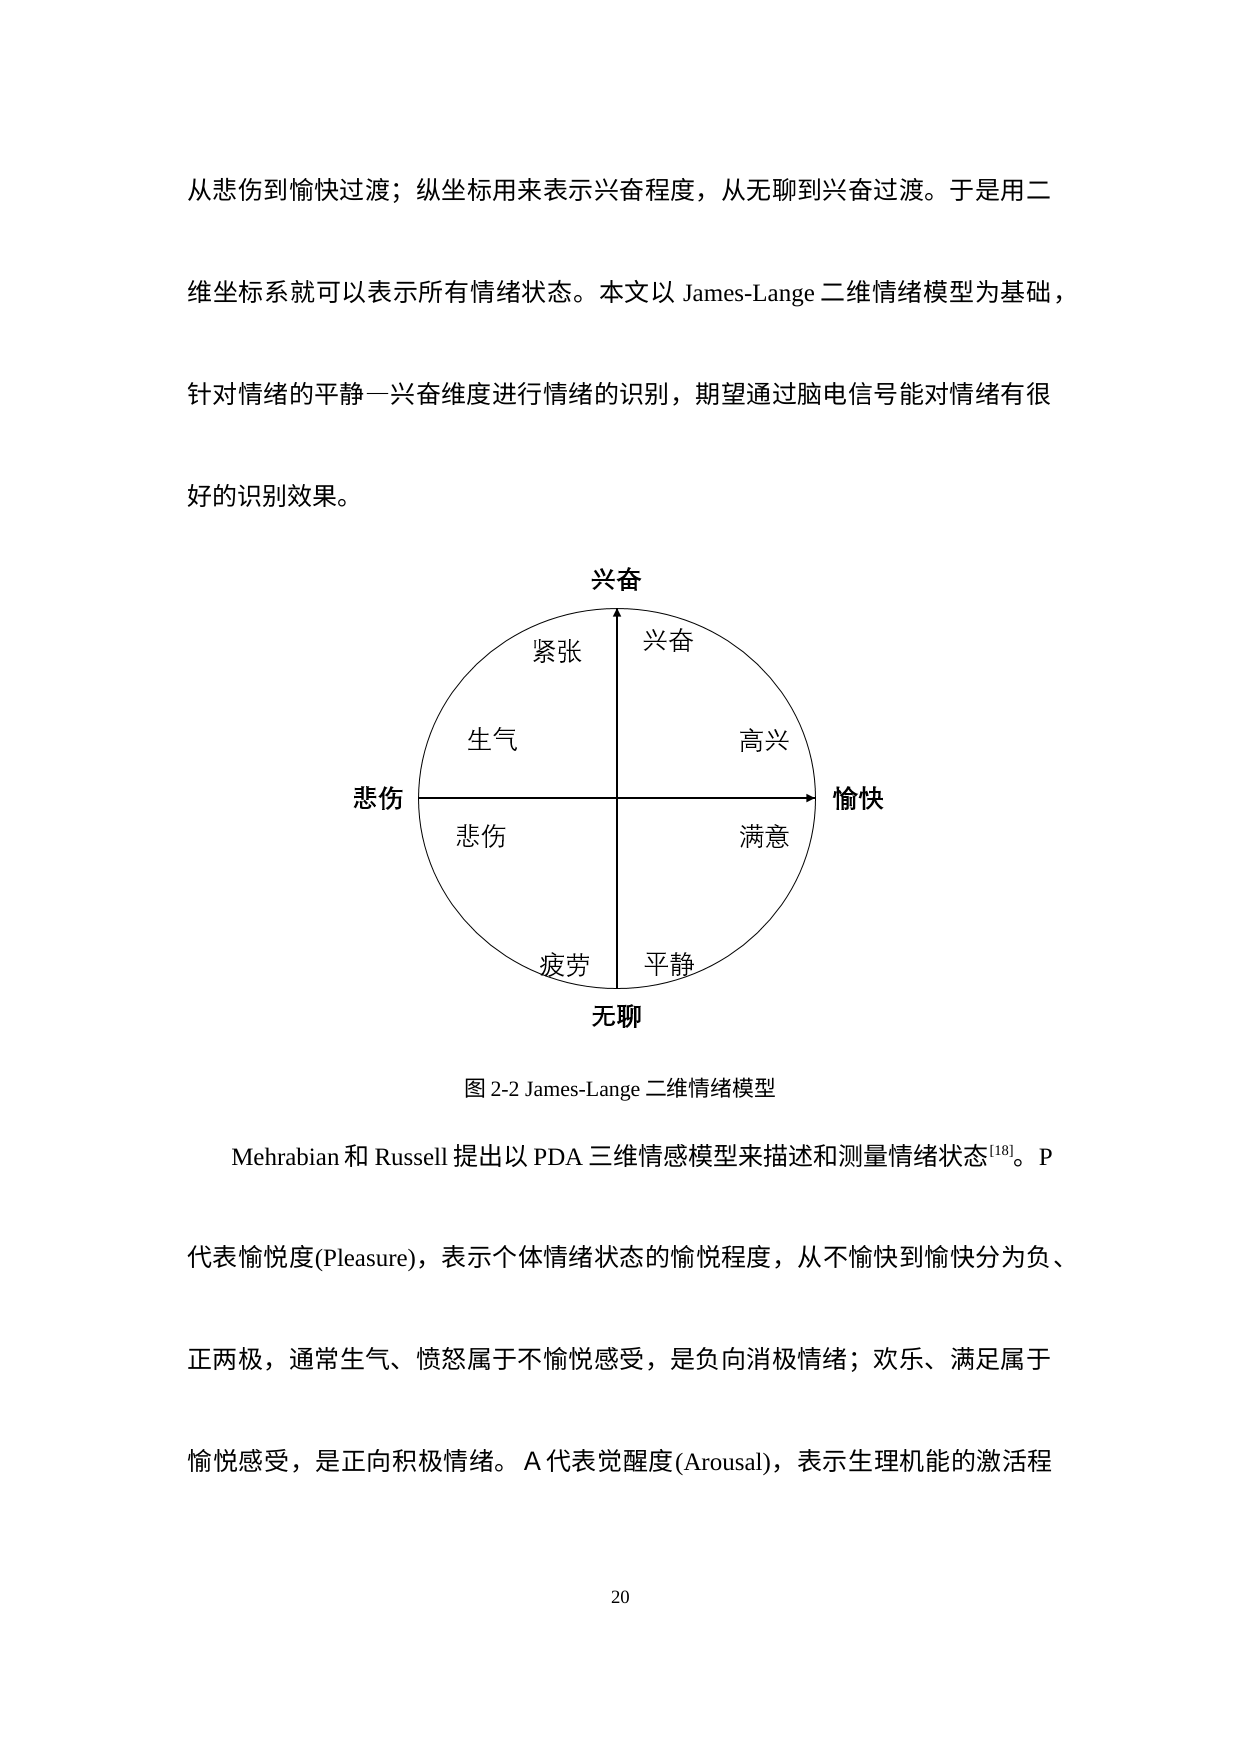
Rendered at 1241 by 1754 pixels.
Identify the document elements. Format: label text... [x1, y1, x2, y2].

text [187, 155, 1053, 528]
text 图2-2 James-Lange二维情绪模型 [187, 1070, 1053, 1104]
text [187, 1120, 1053, 1494]
picture [349, 563, 891, 1040]
